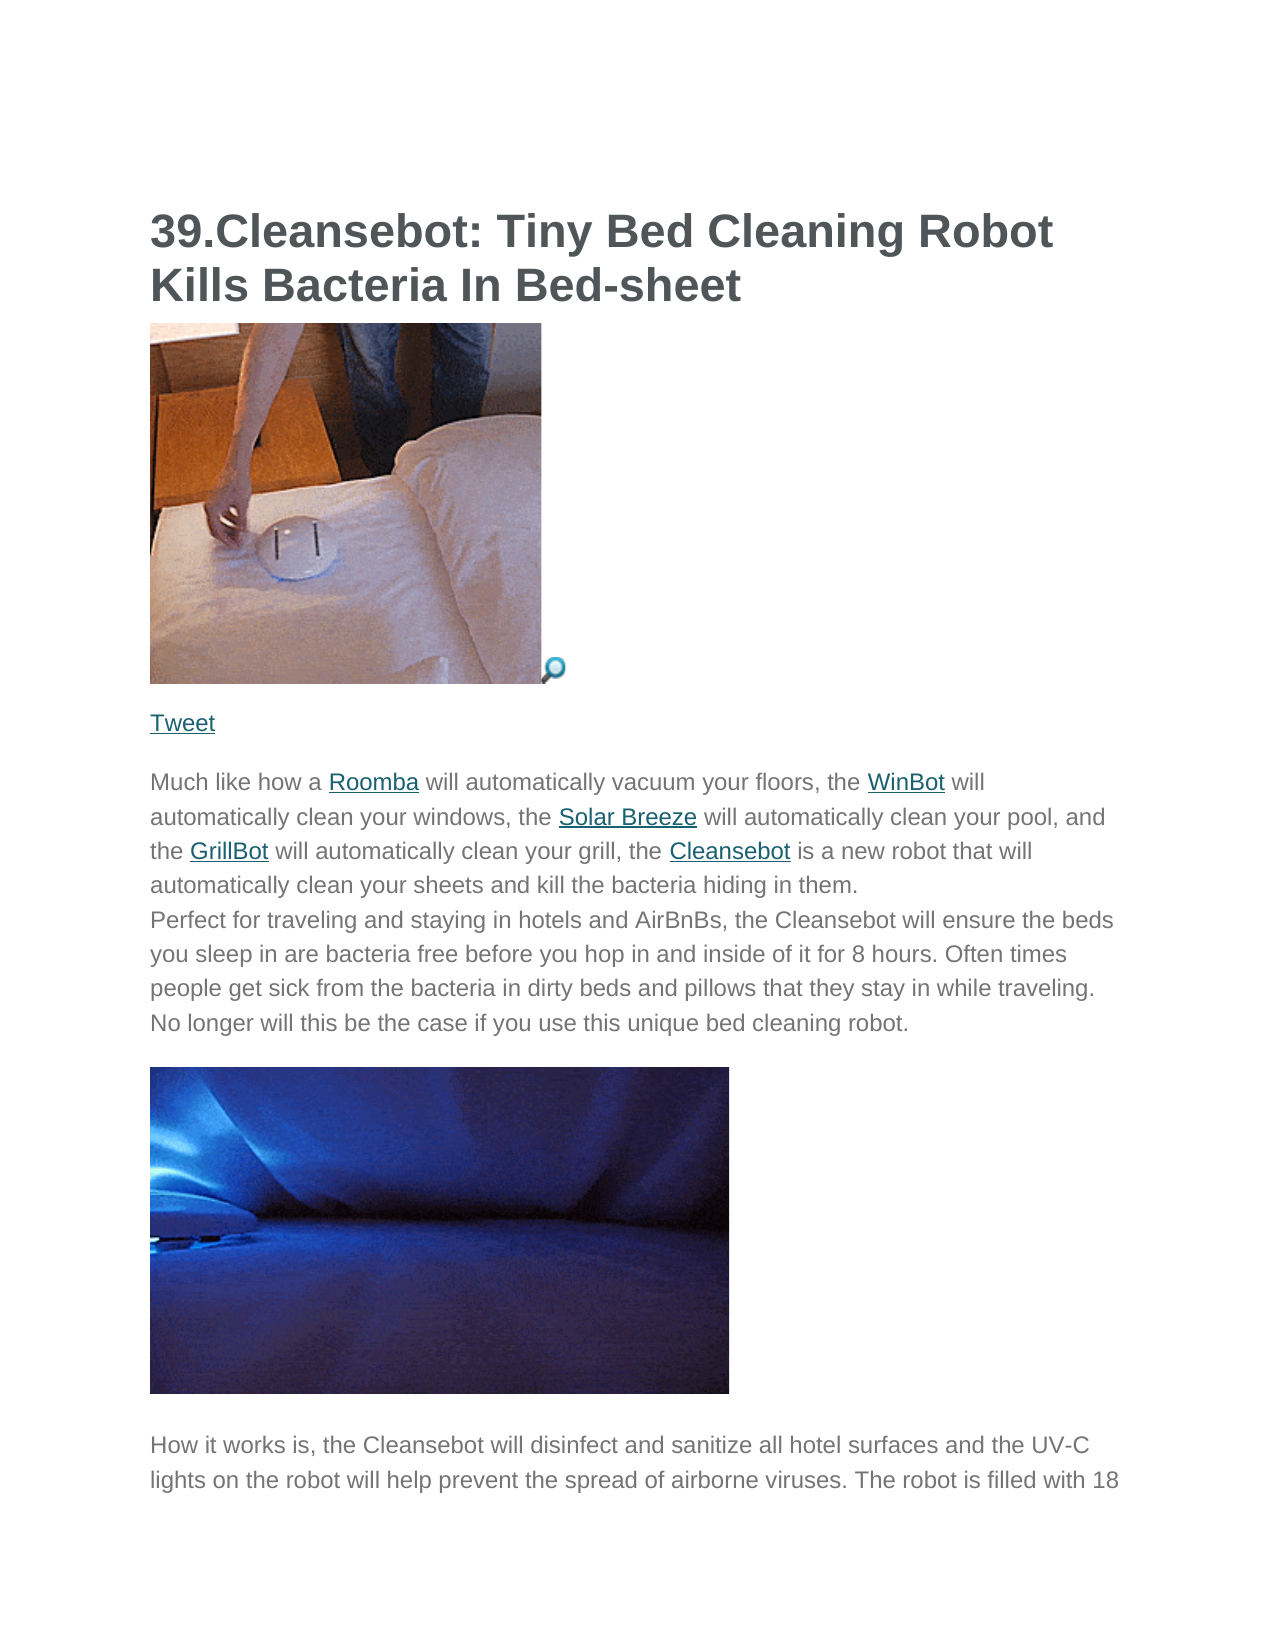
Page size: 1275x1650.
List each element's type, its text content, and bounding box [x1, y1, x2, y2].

text Perfect for traveling and staying in hotels and AirBnBs, the Cleansebot will ensure the beds you sleep in are bacteria free before you hop in and inside of it for 8 hours. Often times people get sick from the bacteria in dirty beds and pillows that they stay in while traveling. No longer will this be the case if you use this unique bed cleaning robot. [150, 899, 1125, 1036]
text Much like how a Roomba will automatically vacuum your floors, the WinBot will automatically clean your windows, the Solar Breeze will automatically clean your pool, and the GrillBot will automatically clean your grill, the Cleansebot is a new robot that will automatically clean your sheets and kill the bacteria hiding in them. [150, 761, 1125, 899]
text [150, 1424, 1125, 1493]
picture [150, 1067, 730, 1394]
text Tweet [150, 709, 1125, 736]
subtitle 39.Cleansebot: Tiny Bed Cleaning Robot Kills Bacteria In Bed-sheet [150, 203, 1125, 311]
picture [150, 323, 566, 684]
